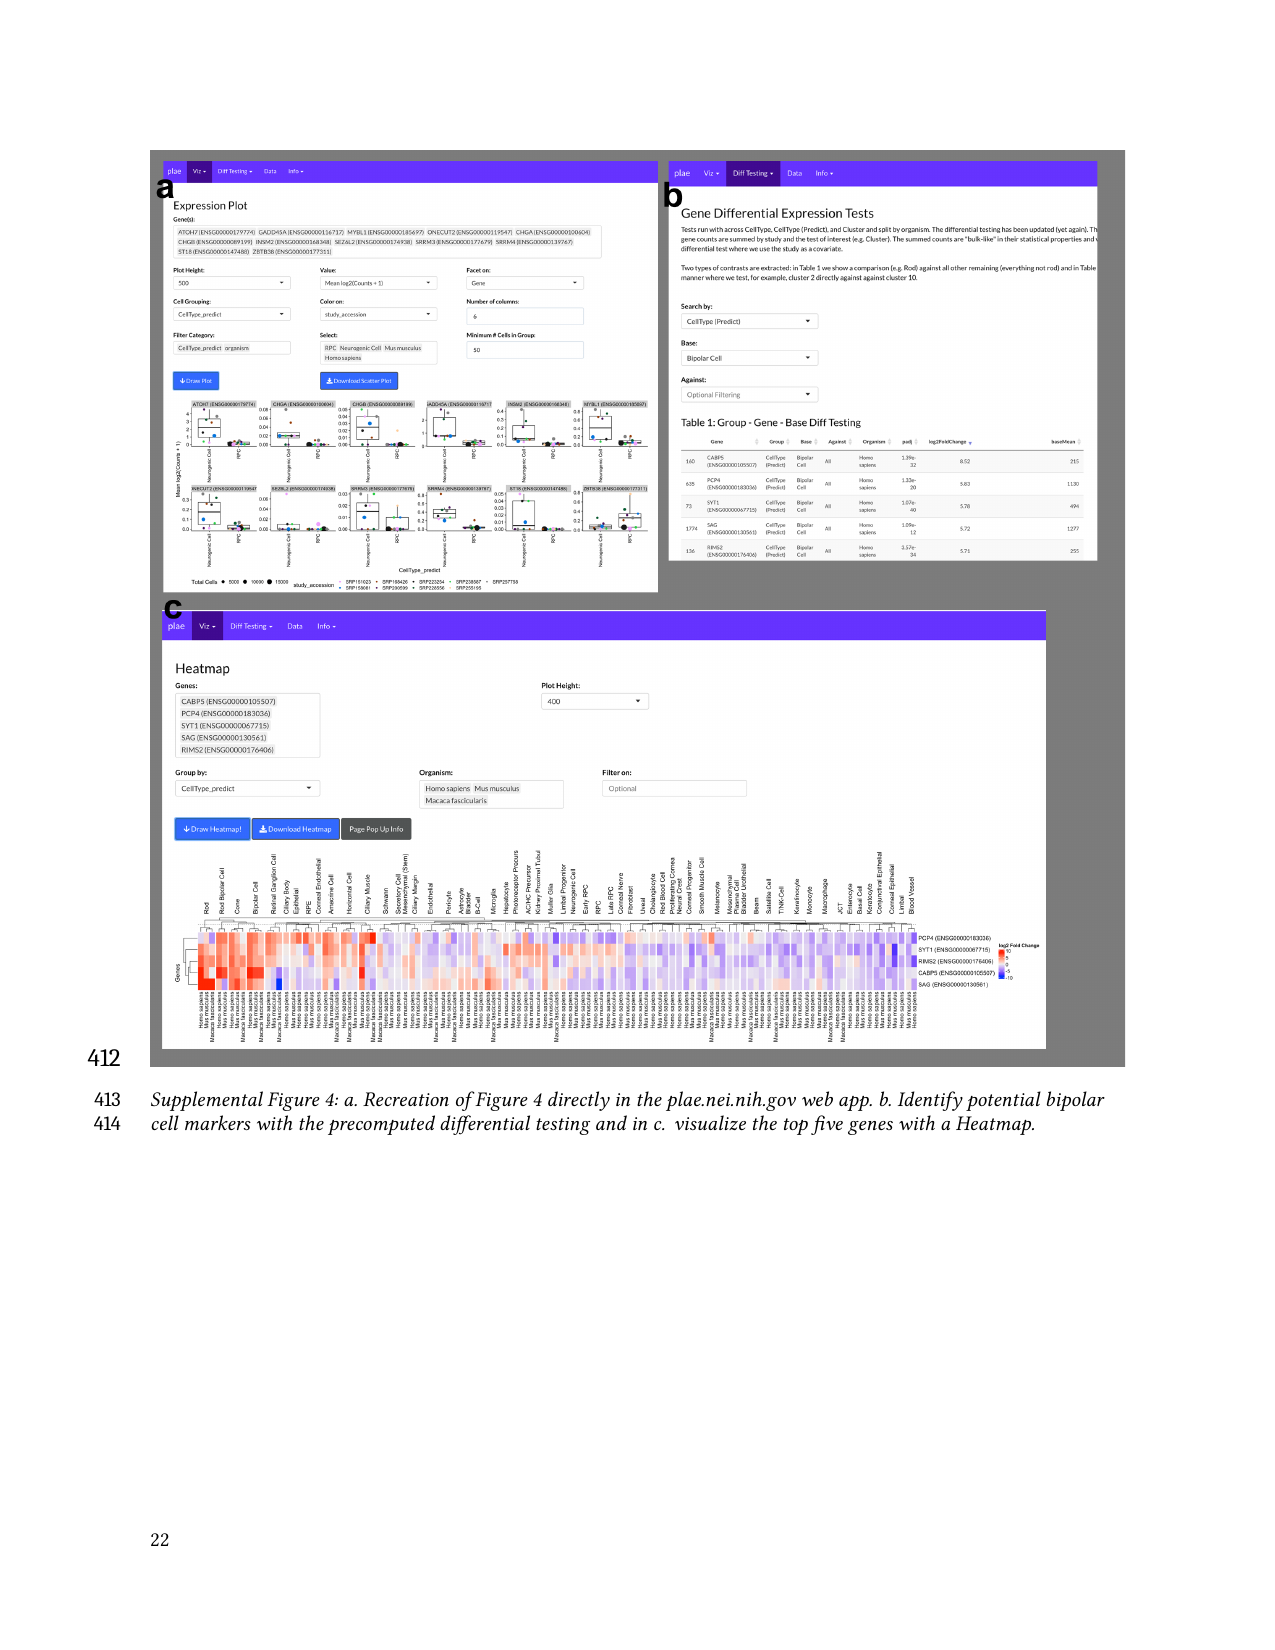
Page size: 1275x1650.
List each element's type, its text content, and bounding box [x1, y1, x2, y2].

picture [150, 150, 1125, 1067]
text Supplemental Figure 4: a. Recreation of Figure 4 directly in the plae.nei.nih.gov web app. b. Identify potential bipolar cell markers with the precomputed differential testing and in c. visualize the top five genes with a Heatmap. [150, 1087, 1125, 1135]
